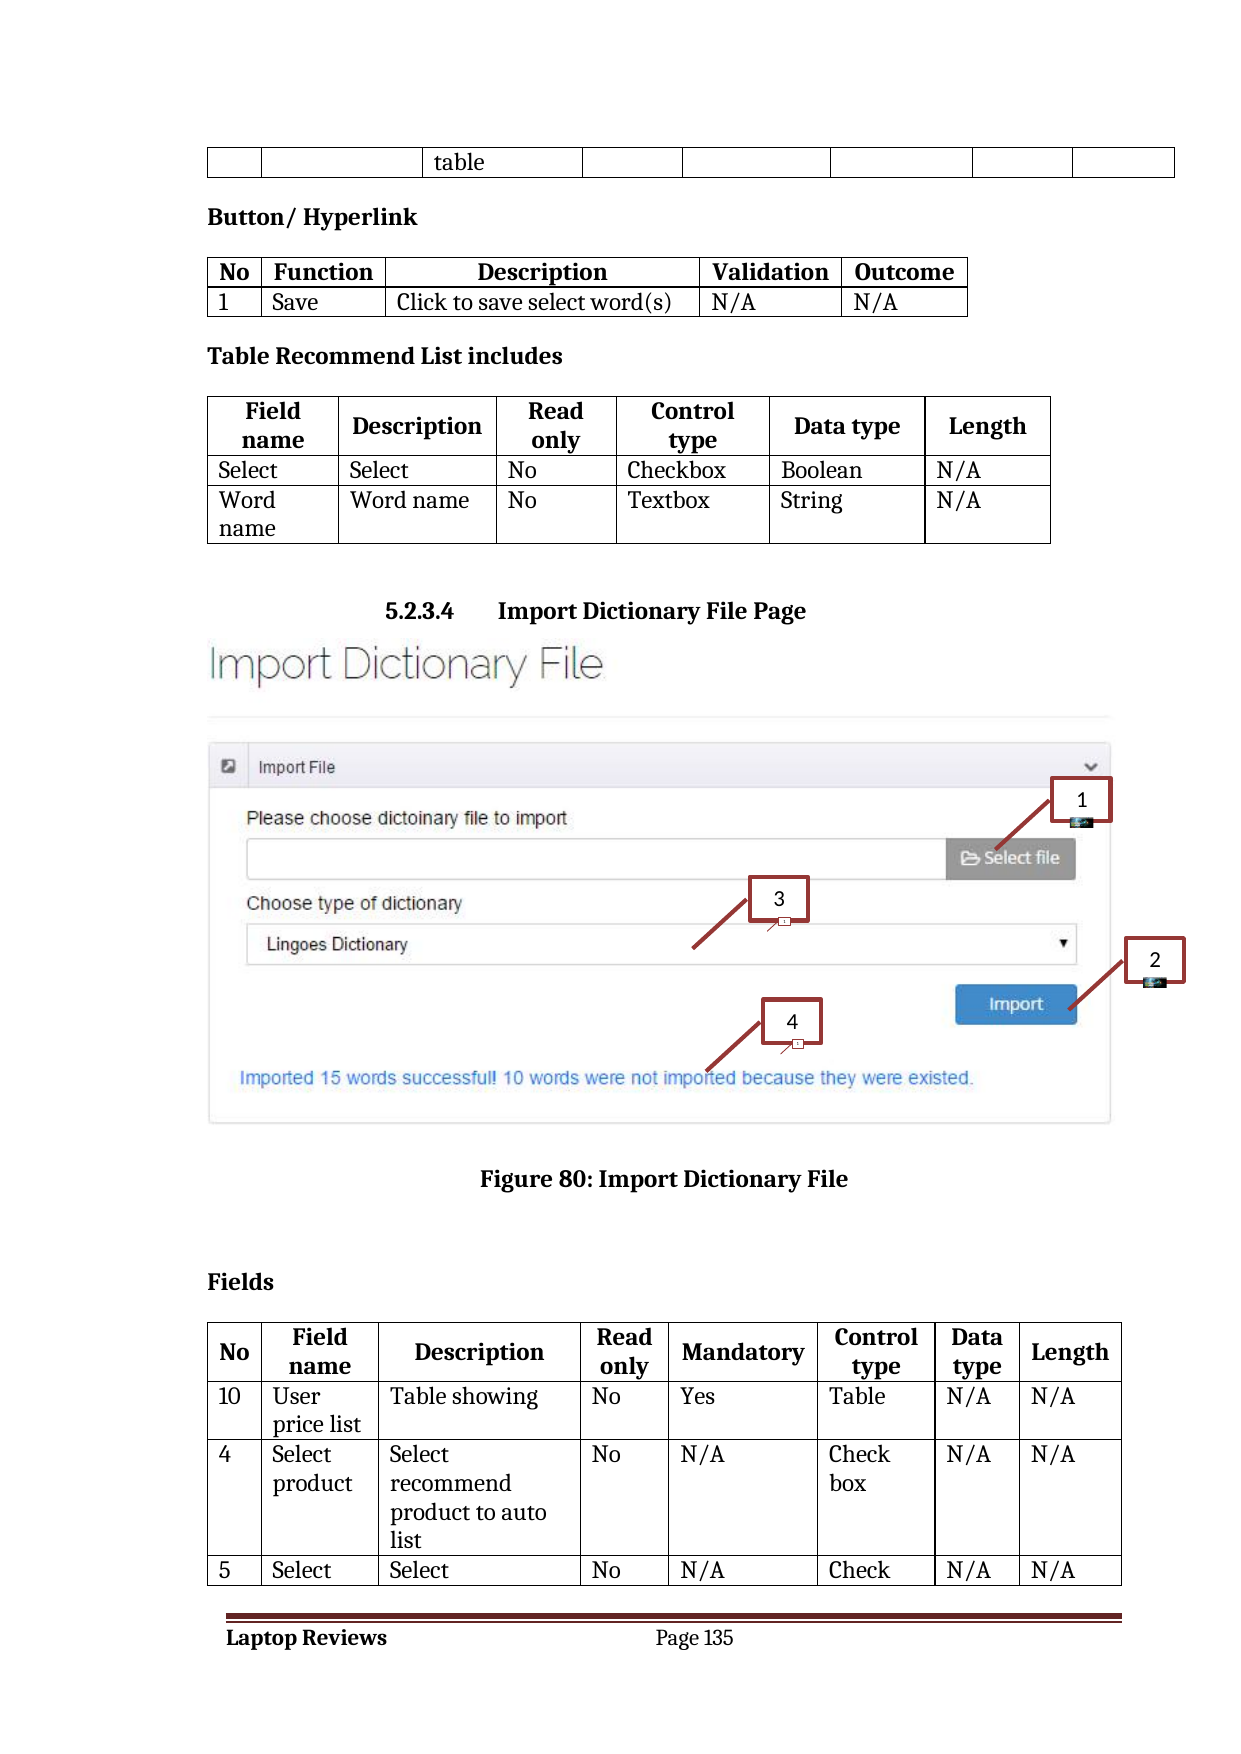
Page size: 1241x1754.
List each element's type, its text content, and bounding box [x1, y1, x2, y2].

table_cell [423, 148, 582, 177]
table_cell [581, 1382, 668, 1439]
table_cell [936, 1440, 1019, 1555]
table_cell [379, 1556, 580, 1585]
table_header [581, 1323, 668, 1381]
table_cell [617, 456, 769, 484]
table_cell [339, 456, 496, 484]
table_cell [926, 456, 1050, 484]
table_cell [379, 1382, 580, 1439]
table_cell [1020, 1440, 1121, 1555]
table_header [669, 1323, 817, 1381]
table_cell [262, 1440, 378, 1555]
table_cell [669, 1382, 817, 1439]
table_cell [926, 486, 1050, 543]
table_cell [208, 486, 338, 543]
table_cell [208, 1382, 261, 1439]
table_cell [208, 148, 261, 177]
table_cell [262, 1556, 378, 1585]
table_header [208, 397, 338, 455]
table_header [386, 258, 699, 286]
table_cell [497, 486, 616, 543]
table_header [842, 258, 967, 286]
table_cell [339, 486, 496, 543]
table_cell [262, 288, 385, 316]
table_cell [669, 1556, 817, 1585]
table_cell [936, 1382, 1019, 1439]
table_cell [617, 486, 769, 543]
text Fields [207, 1268, 1122, 1297]
text Button/ Hyperlink [207, 203, 1122, 232]
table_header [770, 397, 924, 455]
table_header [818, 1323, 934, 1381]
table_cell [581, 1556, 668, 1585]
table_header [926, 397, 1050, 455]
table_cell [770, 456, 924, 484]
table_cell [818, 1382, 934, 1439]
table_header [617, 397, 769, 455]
text Table Recommend List includes [207, 342, 1122, 371]
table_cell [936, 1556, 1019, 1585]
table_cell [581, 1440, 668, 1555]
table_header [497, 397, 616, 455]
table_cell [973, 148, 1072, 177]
picture [207, 638, 1122, 1140]
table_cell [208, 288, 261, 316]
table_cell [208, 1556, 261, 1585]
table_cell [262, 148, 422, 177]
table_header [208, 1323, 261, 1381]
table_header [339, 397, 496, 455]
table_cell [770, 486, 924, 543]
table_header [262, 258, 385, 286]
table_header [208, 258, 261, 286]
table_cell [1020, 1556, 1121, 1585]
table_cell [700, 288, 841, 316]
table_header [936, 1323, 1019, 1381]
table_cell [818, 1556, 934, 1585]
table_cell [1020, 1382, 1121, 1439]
picture [1143, 977, 1167, 988]
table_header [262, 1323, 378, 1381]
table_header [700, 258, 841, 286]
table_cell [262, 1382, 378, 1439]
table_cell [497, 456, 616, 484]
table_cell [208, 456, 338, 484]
text Figure 80: Import Dictionary File [207, 1165, 1122, 1193]
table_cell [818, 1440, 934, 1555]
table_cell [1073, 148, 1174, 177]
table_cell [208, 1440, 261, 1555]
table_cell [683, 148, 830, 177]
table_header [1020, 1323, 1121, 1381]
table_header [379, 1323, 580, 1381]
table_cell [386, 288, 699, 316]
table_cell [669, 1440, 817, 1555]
subtitle Import Dictionary File Page [385, 597, 1122, 626]
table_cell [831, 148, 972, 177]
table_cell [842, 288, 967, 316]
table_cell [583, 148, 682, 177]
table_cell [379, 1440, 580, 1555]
